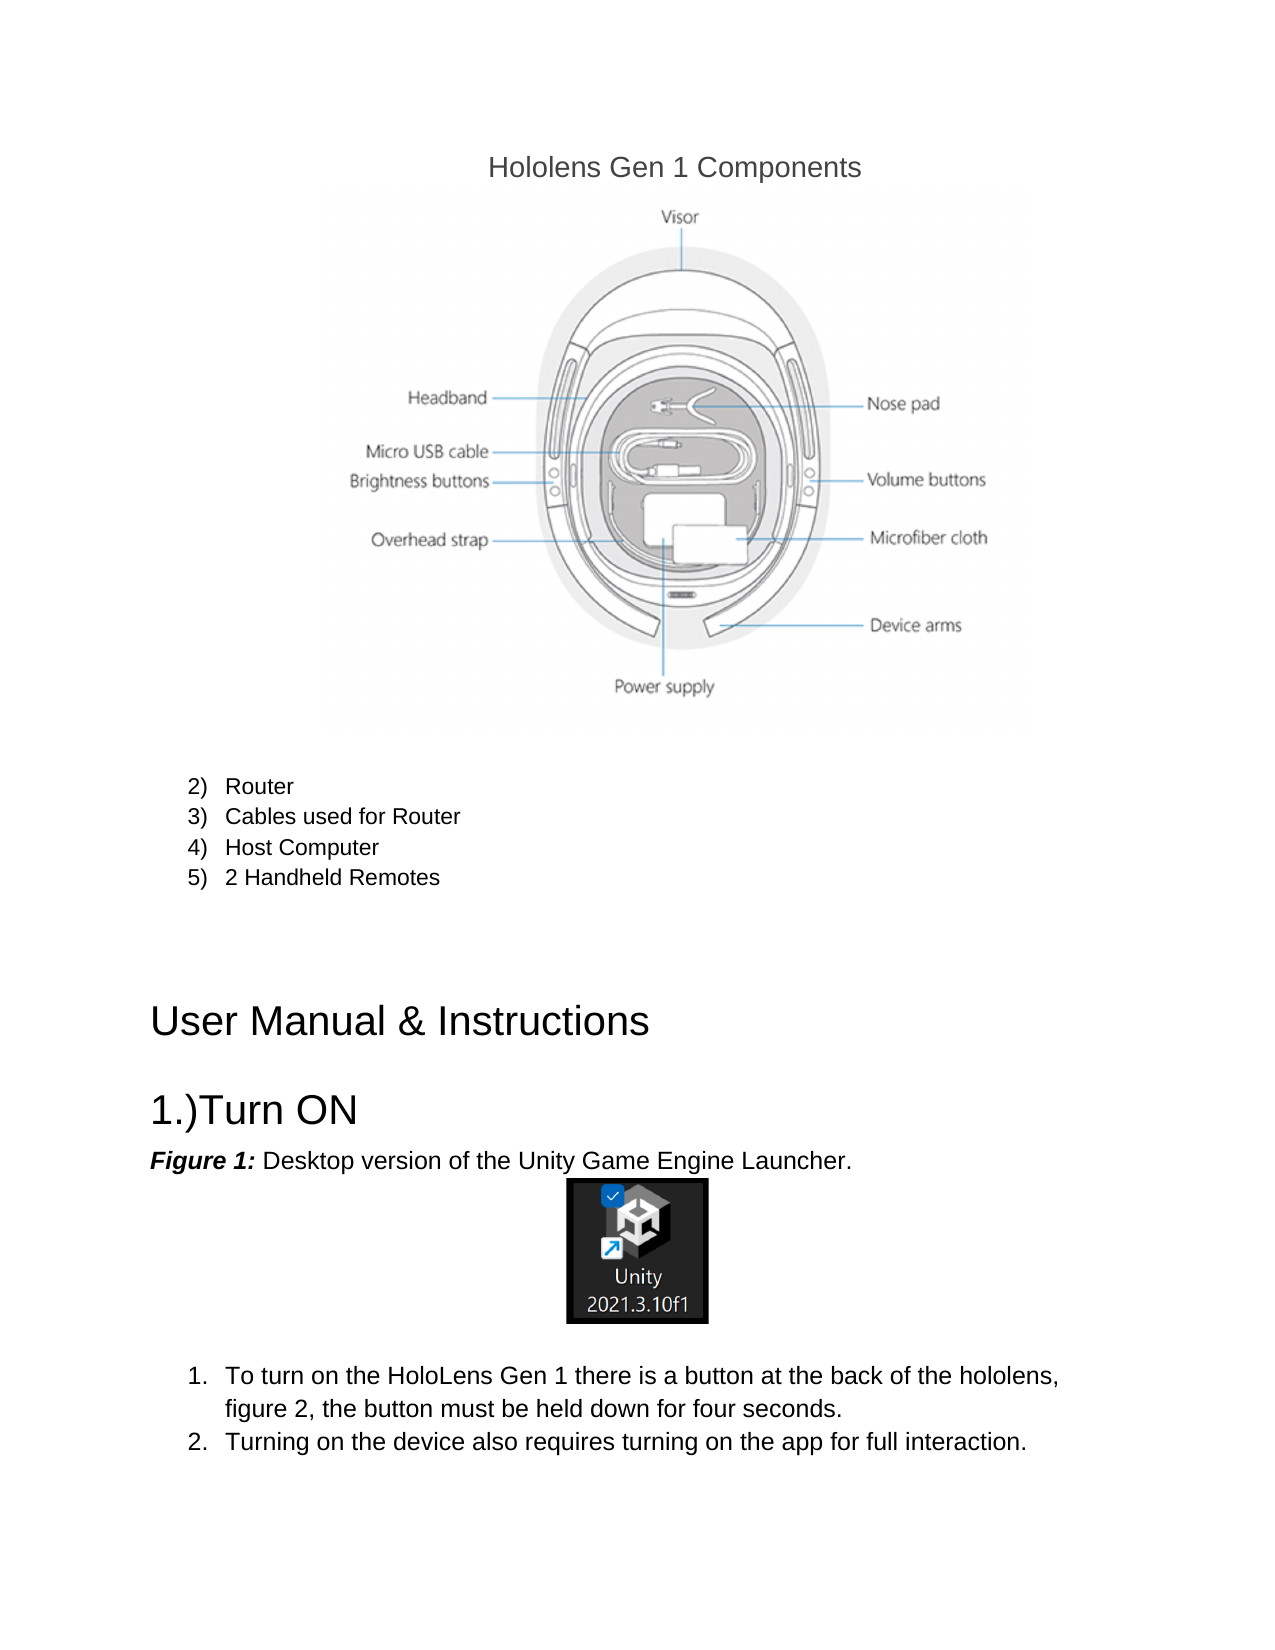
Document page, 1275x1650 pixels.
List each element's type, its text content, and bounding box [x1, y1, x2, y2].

list Router [187, 773, 1125, 799]
text Figure 1: Desktop version of the Unity Game Engine Launcher. [150, 1146, 1125, 1175]
list Turning on the device also requires turning on the app for full interaction. [187, 1427, 1125, 1456]
picture [320, 183, 1030, 732]
picture [566, 1178, 709, 1324]
list Host Computer [187, 833, 1125, 860]
subtitle 1.)Turn ON [150, 1086, 1125, 1133]
list Cables used for Router [187, 803, 1125, 829]
subtitle User Manual & Instructions [150, 996, 1125, 1044]
list 2 Handheld Remotes [187, 864, 1125, 890]
list To turn on the HoloLens Gen 1 there is a button at the back of the hololens, figure 2, the button must be held down for four seconds. [187, 1361, 1125, 1423]
